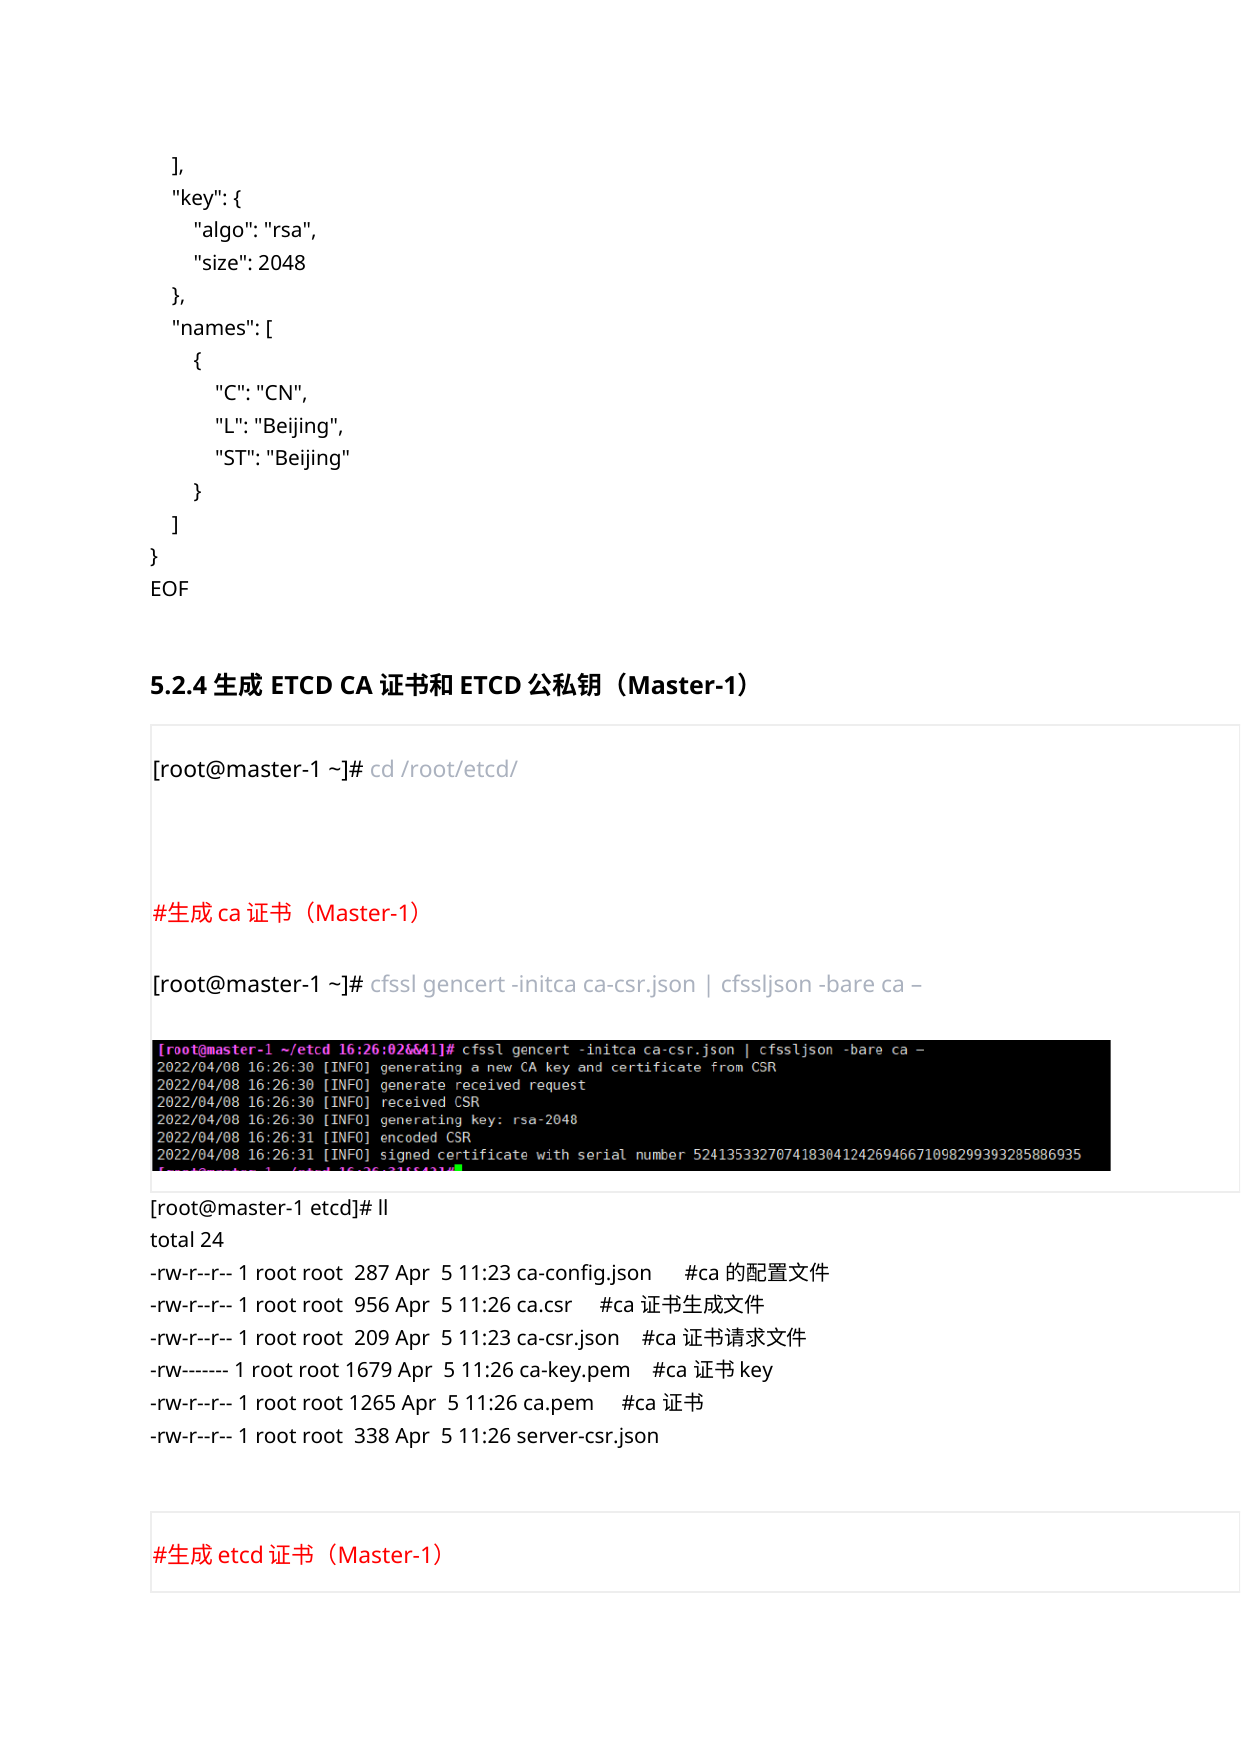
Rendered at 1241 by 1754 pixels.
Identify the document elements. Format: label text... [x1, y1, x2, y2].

table_header [root@master-1 ~]# cd /root/etcd/ #生成ca证书（Master-1） [root@master-1 ~]# cfssl gencert -initca ca-csr.json | cfssljson -bare ca – [152, 726, 1239, 1191]
text 5.2.4 生成 ETCD CA 证书和ETCD公私钥（Master-1） [150, 668, 1090, 702]
picture [152, 1040, 1111, 1171]
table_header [152, 1513, 1239, 1591]
